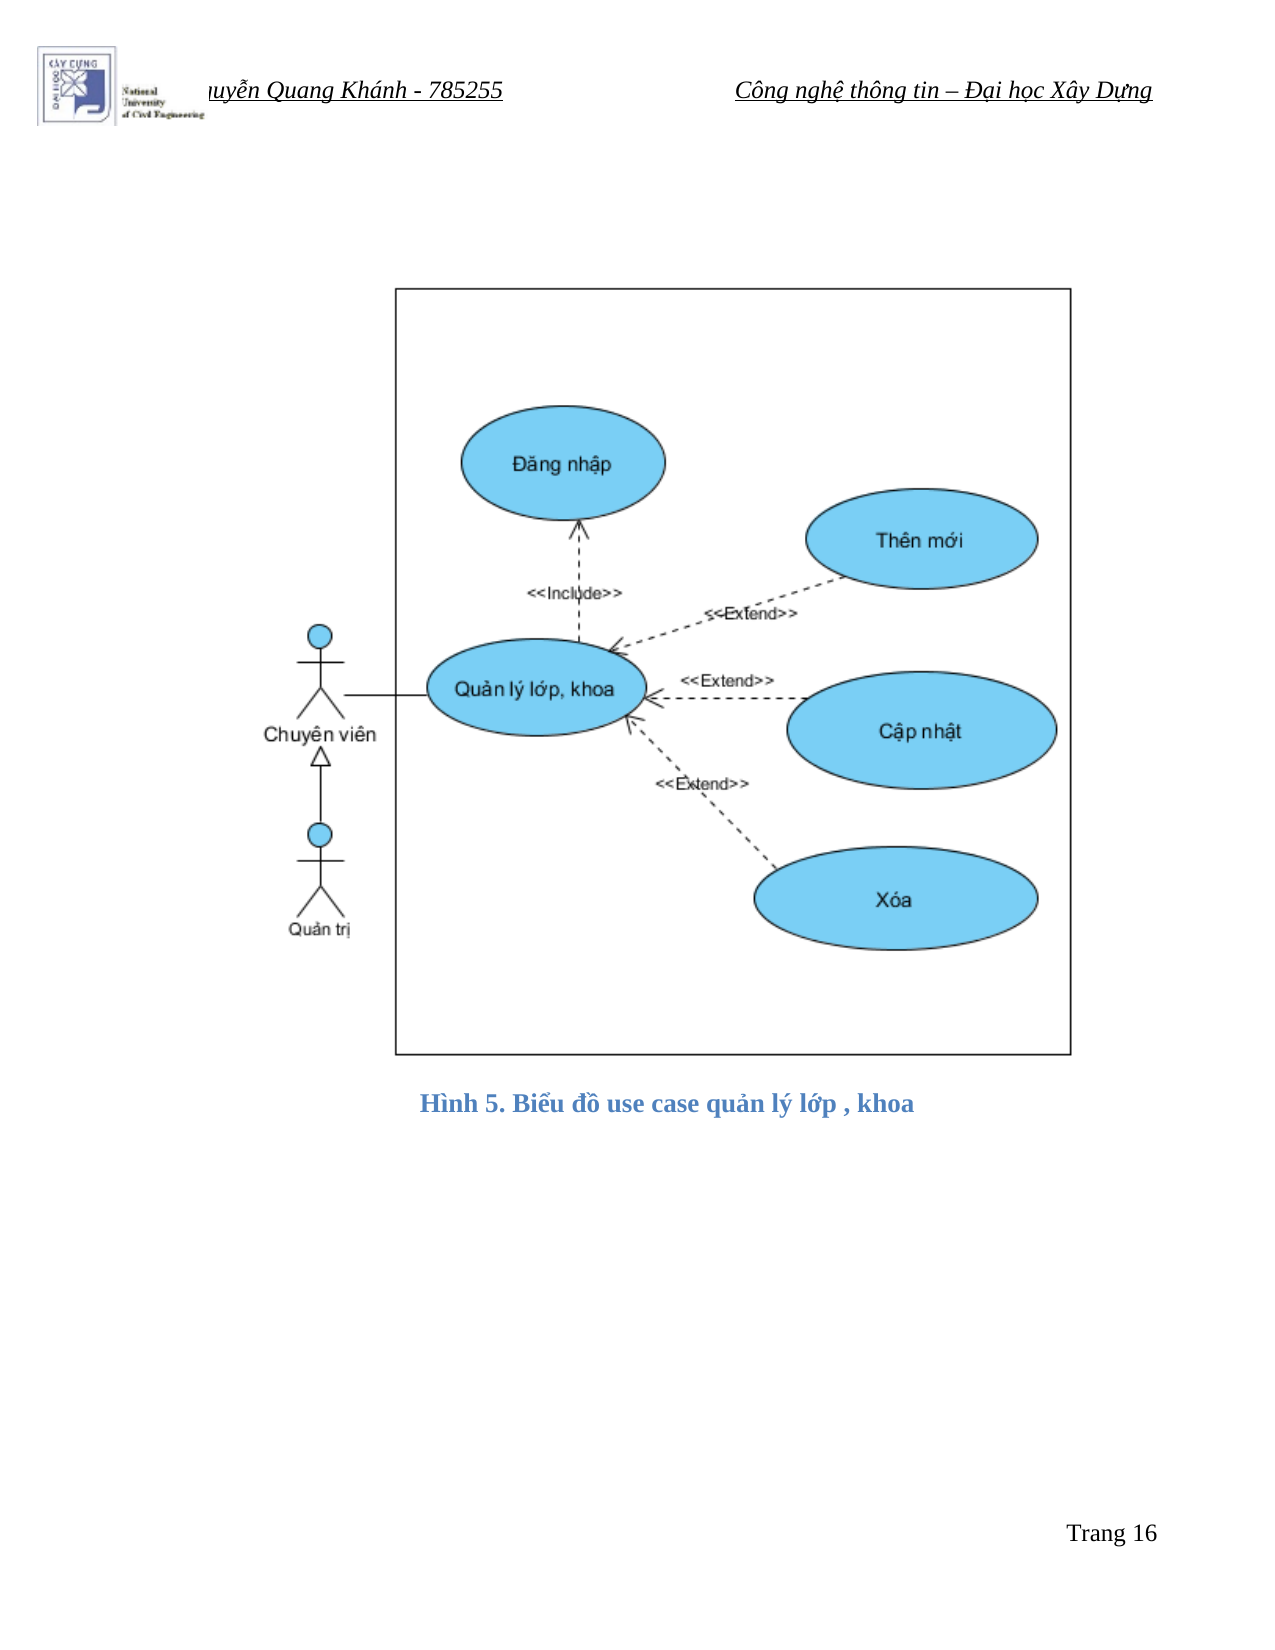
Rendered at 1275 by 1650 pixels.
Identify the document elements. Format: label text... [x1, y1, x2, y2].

picture [37, 46, 209, 125]
picture [256, 279, 1078, 1062]
text Hình 5. Biểu đồ use case quản lý lớp , khoa [177, 1087, 1157, 1118]
